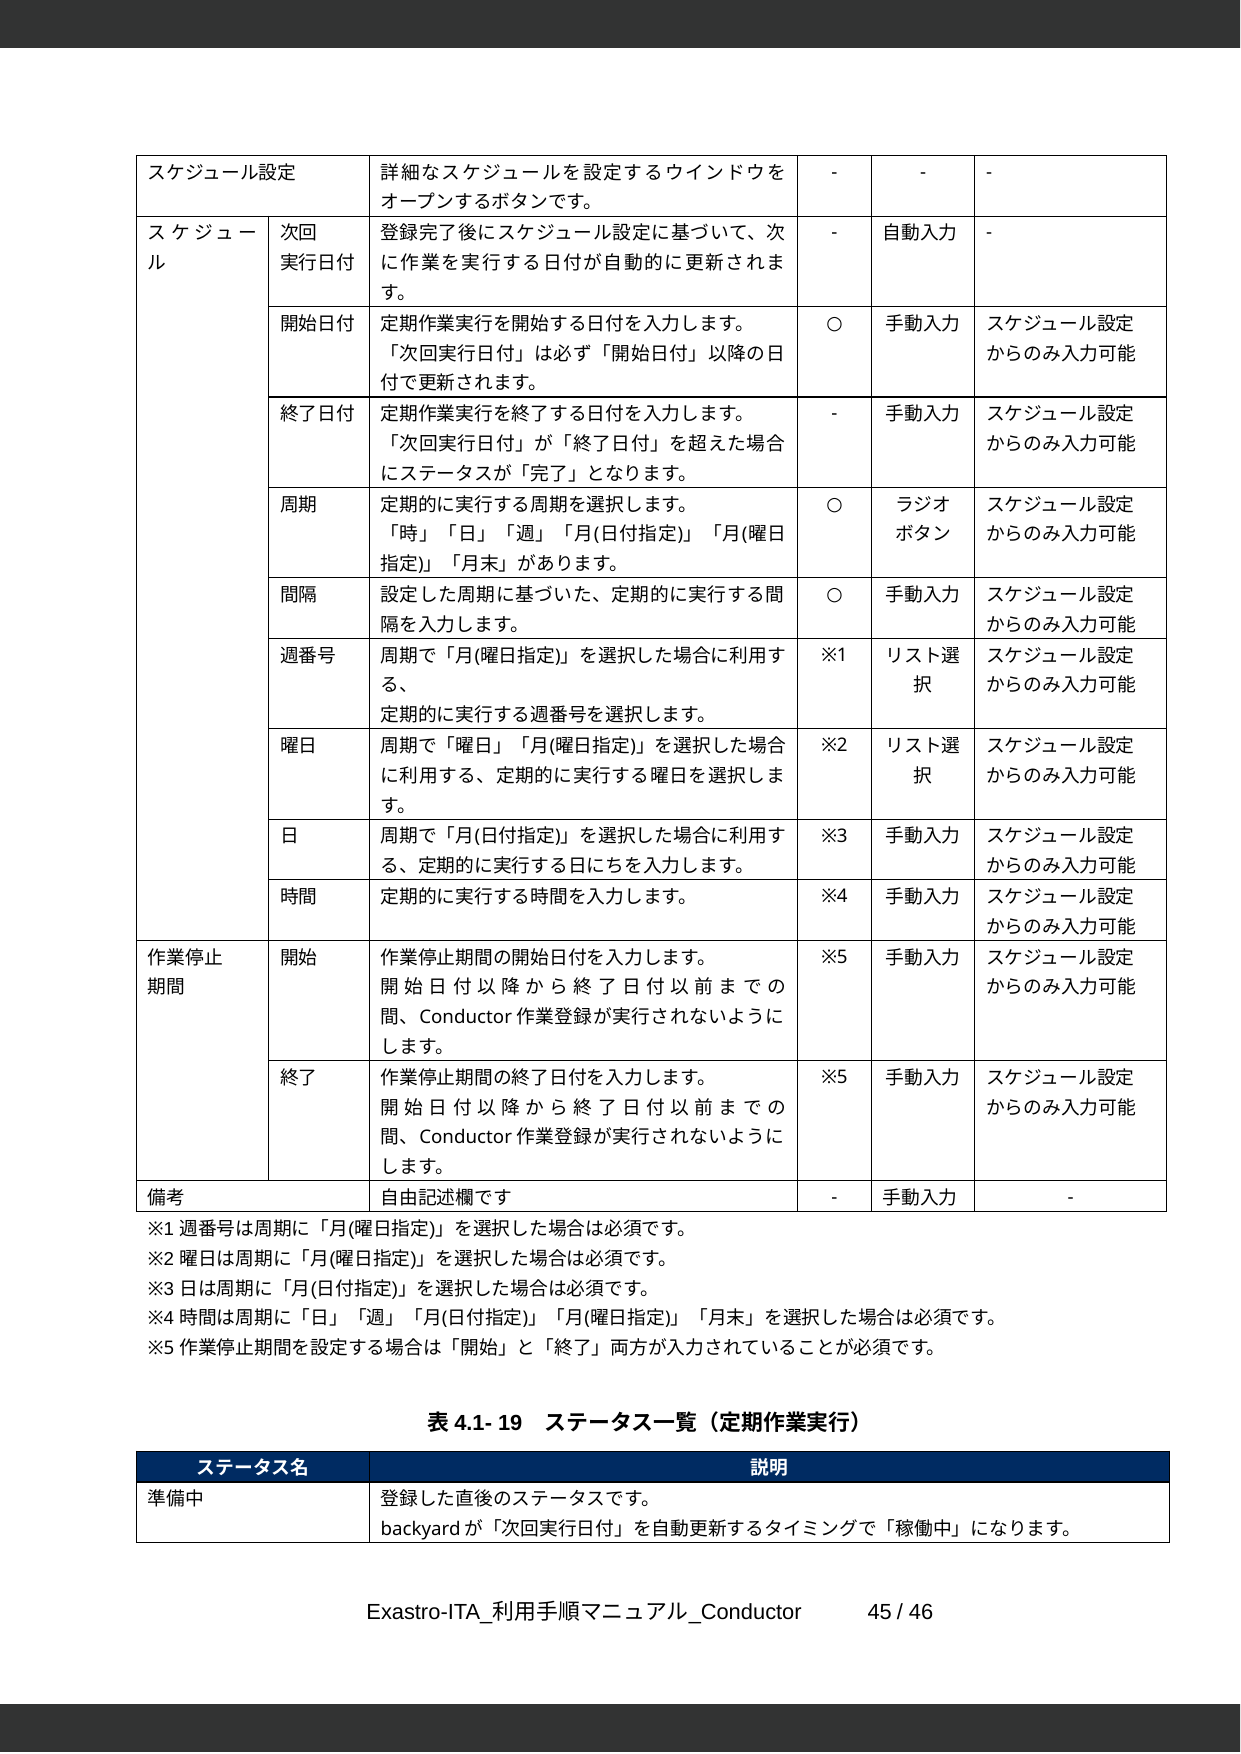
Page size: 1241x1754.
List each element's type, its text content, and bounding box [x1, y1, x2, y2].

table_cell 周期で「月(日付指定)」を選択した場合に利用する、定期的に実行する日にちを入力します。 [370, 820, 797, 879]
table_cell 手動入力 [872, 1061, 974, 1180]
table_cell - [975, 217, 1166, 306]
table_cell ※2 [798, 729, 871, 819]
table_cell - [872, 156, 974, 216]
table_cell 準備中 [137, 1483, 369, 1542]
text ※5 作業停止期間を設定する場合は「開始」と「終了」両方が入力されていることが必須です。 [148, 1331, 1152, 1361]
table_cell 設定した周期に基づいた、定期的に実行する間隔を入力します。 [370, 578, 797, 638]
table_cell 間隔 [269, 578, 369, 638]
table_cell ※5 [798, 1061, 871, 1180]
table_cell 手動入力 [872, 398, 974, 487]
table_cell - [798, 217, 871, 306]
table_cell 詳細なスケジュールを設定するウインドウをオープンするボタンです。 [370, 156, 797, 216]
table_cell スケジュール設定 からのみ入力可能 [975, 1061, 1166, 1180]
table_cell 定期的に実行する時間を入力します。 [370, 880, 797, 940]
table_cell 自動入力 [872, 217, 974, 306]
text ※3 日は周期に「月(日付指定)」を選択した場合は必須です。 [148, 1272, 1152, 1302]
table_cell スケジュール設定 からのみ入力可能 [975, 729, 1166, 819]
table_cell 開始日付 [269, 307, 369, 396]
table_cell 手動入力 [872, 941, 974, 1060]
table_cell スケジュール設定 からのみ入力可能 [975, 578, 1166, 638]
table_header 説明 [370, 1452, 1169, 1481]
table_cell スケジュール [137, 217, 268, 940]
table_cell スケジュール設定 からのみ入力可能 [975, 820, 1166, 879]
table_cell ○ [798, 578, 871, 638]
table_cell スケジュール設定 からのみ入力可能 [975, 307, 1166, 396]
table_cell リスト選択 [872, 729, 974, 819]
table_cell ※3 [798, 820, 871, 879]
table_cell 手動入力 [872, 880, 974, 940]
table_cell - [798, 1181, 871, 1211]
table_cell 登録した直後のステータスです。 backyardが「次回実行日付」を自動更新するタイミングで「稼働中」になります。 [370, 1483, 1169, 1542]
table_cell 自由記述欄です [370, 1181, 797, 1211]
table_cell 週番号 [269, 639, 369, 728]
table_cell 手動入力 [872, 1181, 974, 1211]
table_cell 開始 [269, 941, 369, 1060]
table_cell - [798, 398, 871, 487]
table_cell リスト選択 [872, 639, 974, 728]
table_cell 終了日付 [269, 398, 369, 487]
table_cell 備考 [137, 1181, 369, 1211]
table_cell 曜日 [269, 729, 369, 819]
table_cell 周期で「月(曜日指定)」を選択した場合に利用する、 定期的に実行する週番号を選択します。 [370, 639, 797, 728]
table_cell スケジュール設定 からのみ入力可能 [975, 941, 1166, 1060]
table_cell スケジュール設定 [137, 156, 369, 216]
table_cell 登録完了後にスケジュール設定に基づいて、次に作業を実行する日付が自動的に更新されます。 [370, 217, 797, 306]
table_cell 手動入力 [872, 307, 974, 396]
table_cell ※1 [798, 639, 871, 728]
table_cell 作業停止期間の開始日付を入力します。 開始日付以降から終了日付以前までの間、Conductor作業登録が実行されないようにします。 [370, 941, 797, 1060]
table_cell 定期的に実行する周期を選択します。 「時」「日」「週」「月(日付指定)」「月(曜日指定)」「月末」があります。 [370, 488, 797, 577]
table_cell ※4 [798, 880, 871, 940]
table_cell スケジュール設定 からのみ入力可能 [975, 398, 1166, 487]
picture [0, 0, 1241, 48]
table_cell - [798, 156, 871, 216]
table_cell スケジュール設定 からのみ入力可能 [975, 488, 1166, 577]
table_cell 日 [269, 820, 369, 879]
table_cell 時間 [269, 880, 369, 940]
text ※2 曜日は周期に「月(曜日指定)」を選択した場合は必須です。 [148, 1242, 1152, 1272]
table_cell - [975, 1181, 1166, 1211]
text 表 4.1- 19 ステータス一覧（定期作業実行） [148, 1391, 1152, 1451]
table_cell スケジュール設定 からのみ入力可能 [975, 639, 1166, 728]
table_cell ○ [798, 307, 871, 396]
text ※1 週番号は周期に「月(曜日指定)」を選択した場合は必須です。 [148, 1212, 1152, 1242]
table_cell 周期で「曜日」「月(曜日指定)」を選択した場合に利用する、定期的に実行する曜日を選択します。 [370, 729, 797, 819]
table_cell ○ [798, 488, 871, 577]
table_cell 次回 実行日付 [269, 217, 369, 306]
table_header ステータス名 [137, 1452, 369, 1481]
table_cell ※5 [798, 941, 871, 1060]
table_cell スケジュール設定 からのみ入力可能 [975, 880, 1166, 940]
table_cell 定期作業実行を終了する日付を入力します。 「次回実行日付」が「終了日付」を超えた場合にステータスが「完了」となります。 [370, 398, 797, 487]
text ※4 時間は周期に「日」「週」「月(日付指定)」「月(曜日指定)」「月末」を選択した場合は必須です。 [148, 1302, 1152, 1331]
table_cell 作業停止 期間 [137, 941, 268, 1180]
table_cell ラジオ ボタン [872, 488, 974, 577]
picture [0, 1704, 1241, 1752]
table_cell 定期作業実行を開始する日付を入力します。 「次回実行日付」は必ず「開始日付」以降の日付で更新されます。 [370, 307, 797, 396]
table_cell 終了 [269, 1061, 369, 1180]
table_cell 作業停止期間の終了日付を入力します。 開始日付以降から終了日付以前までの間、Conductor作業登録が実行されないようにします。 [370, 1061, 797, 1180]
table_cell 周期 [269, 488, 369, 577]
table_cell 手動入力 [872, 578, 974, 638]
table_cell 手動入力 [872, 820, 974, 879]
table_cell - [975, 156, 1166, 216]
